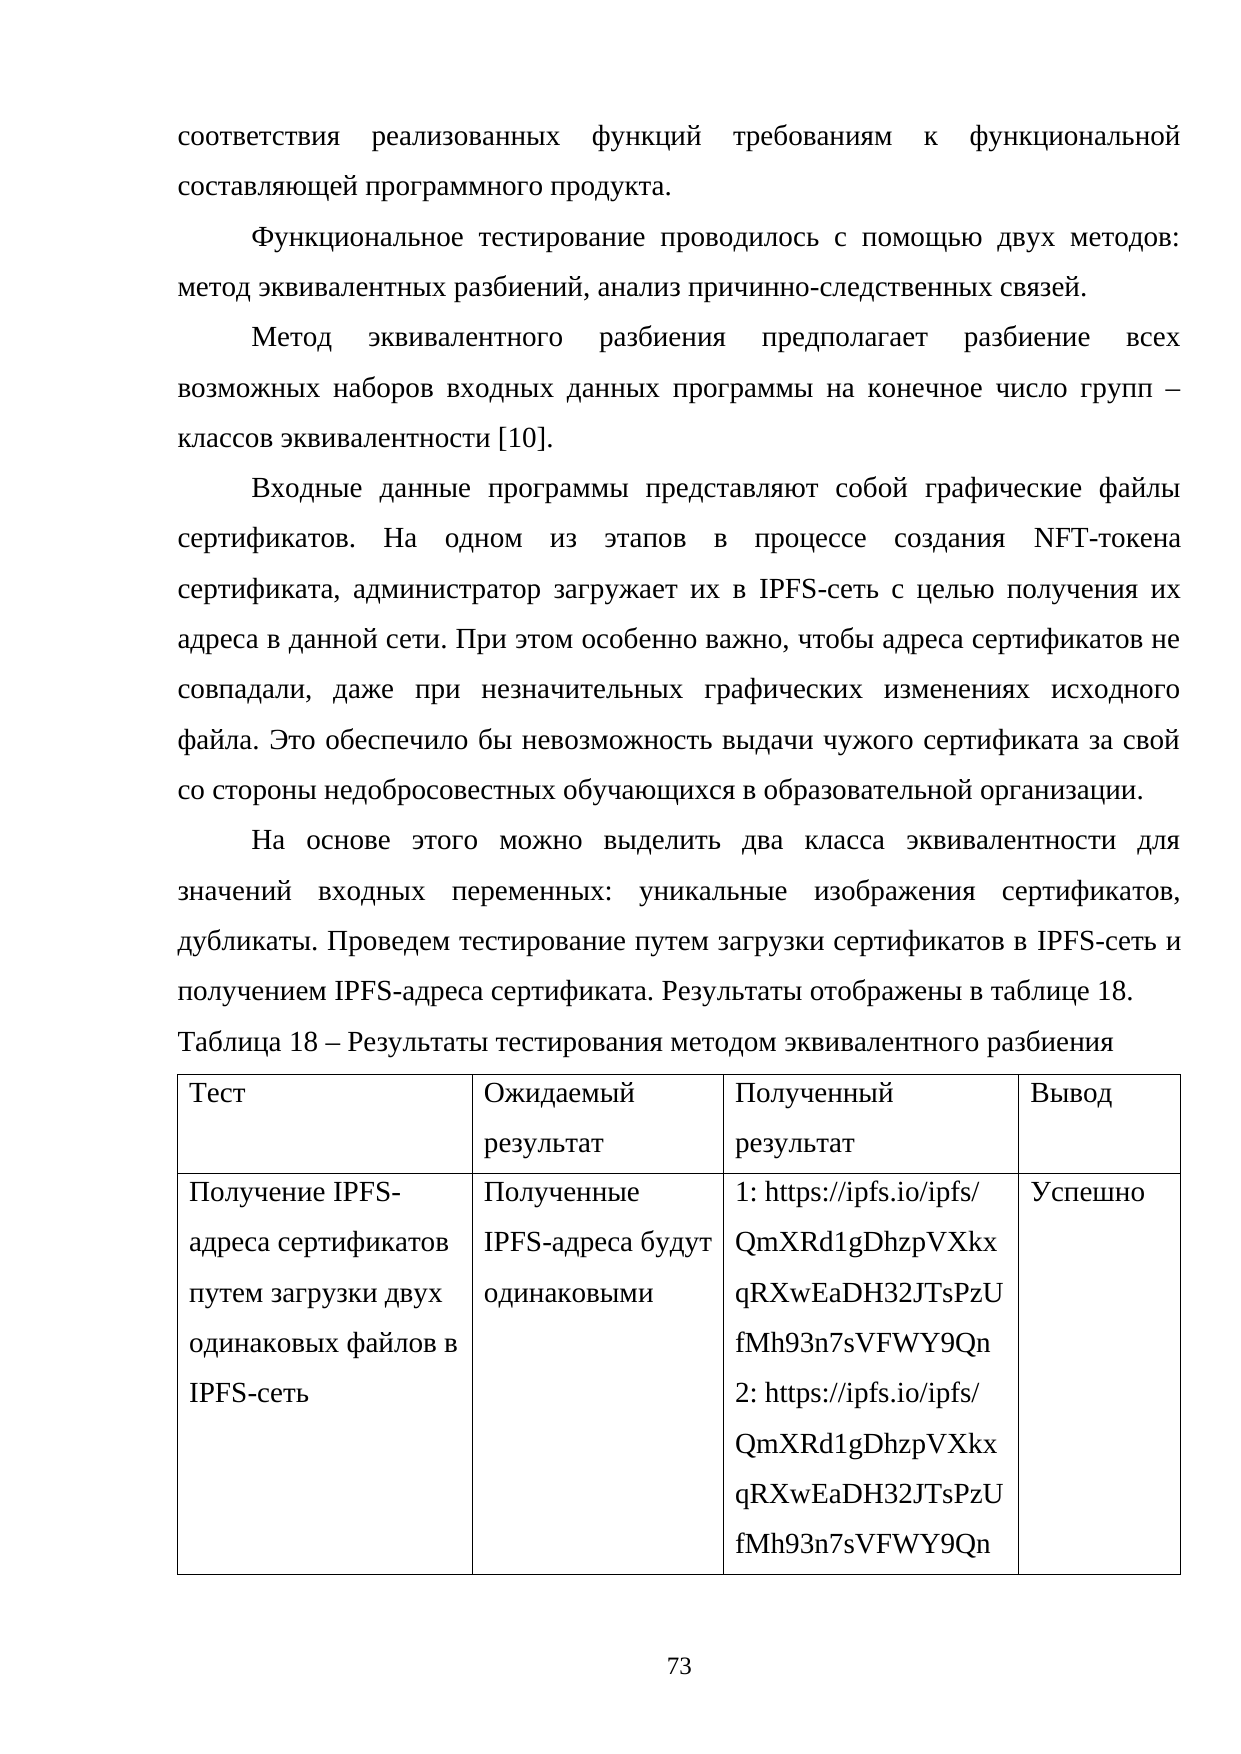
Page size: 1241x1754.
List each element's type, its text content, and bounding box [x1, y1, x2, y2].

table_header Полученный результат [724, 1075, 1018, 1173]
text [177, 118, 1181, 202]
text На основе этого можно выделить два класса эквивалентности для значений входных переменных: уникальные изображения сертификатов, дубликаты. Проведем тестирование путем загрузки сертификатов в IPFS-сеть и получением IPFS-адреса сертификата. Результаты отображены в таблице 18. [177, 822, 1181, 1007]
text Метод эквивалентного разбиения предполагает разбиение всех возможных наборов входных данных программы на конечное число групп – классов эквивалентности [10]. [177, 319, 1181, 453]
table_cell 1: https://ipfs.io/ipfs/ QmXRd1gDhzpVXkx qRXwEaDH32JTsPzU fMh93n7sVFWY9Qn 2: https://ipfs.io/ipfs/ QmXRd1gDhzpVXkx qRXwEaDH32JTsPzU fMh93n7sVFWY9Qn [724, 1174, 1018, 1574]
table_cell Полученные IPFS-адреса будут одинаковыми [473, 1174, 723, 1574]
text Таблица 18 – Результаты тестирования методом эквивалентного разбиения [177, 1024, 1181, 1057]
table_header Вывод [1019, 1075, 1180, 1173]
text Входные данные программы представляют собой графические файлы сертификатов. На одном из этапов в процессе создания NFT-токена сертификата, администратор загружает их в IPFS-сеть с целью получения их адреса в данной сети. При этом особенно важно, чтобы адреса сертификатов не совпадали, даже при незначительных графических изменениях исходного файла. Это обеспечило бы невозможность выдачи чужого сертификата за свой со стороны недобросовестных обучающихся в образовательной организации. [177, 470, 1181, 806]
text Функциональное тестирование проводилось с помощью двух методов: метод эквивалентных разбиений, анализ причинно-следственных связей. [177, 219, 1181, 303]
table_cell Получение IPFS-адреса сертификатов путем загрузки двух одинаковых файлов в IPFS-сеть [178, 1174, 472, 1574]
table_cell Успешно [1019, 1174, 1180, 1574]
table_header Тест [178, 1075, 472, 1173]
table_header Ожидаемый результат [473, 1075, 723, 1173]
